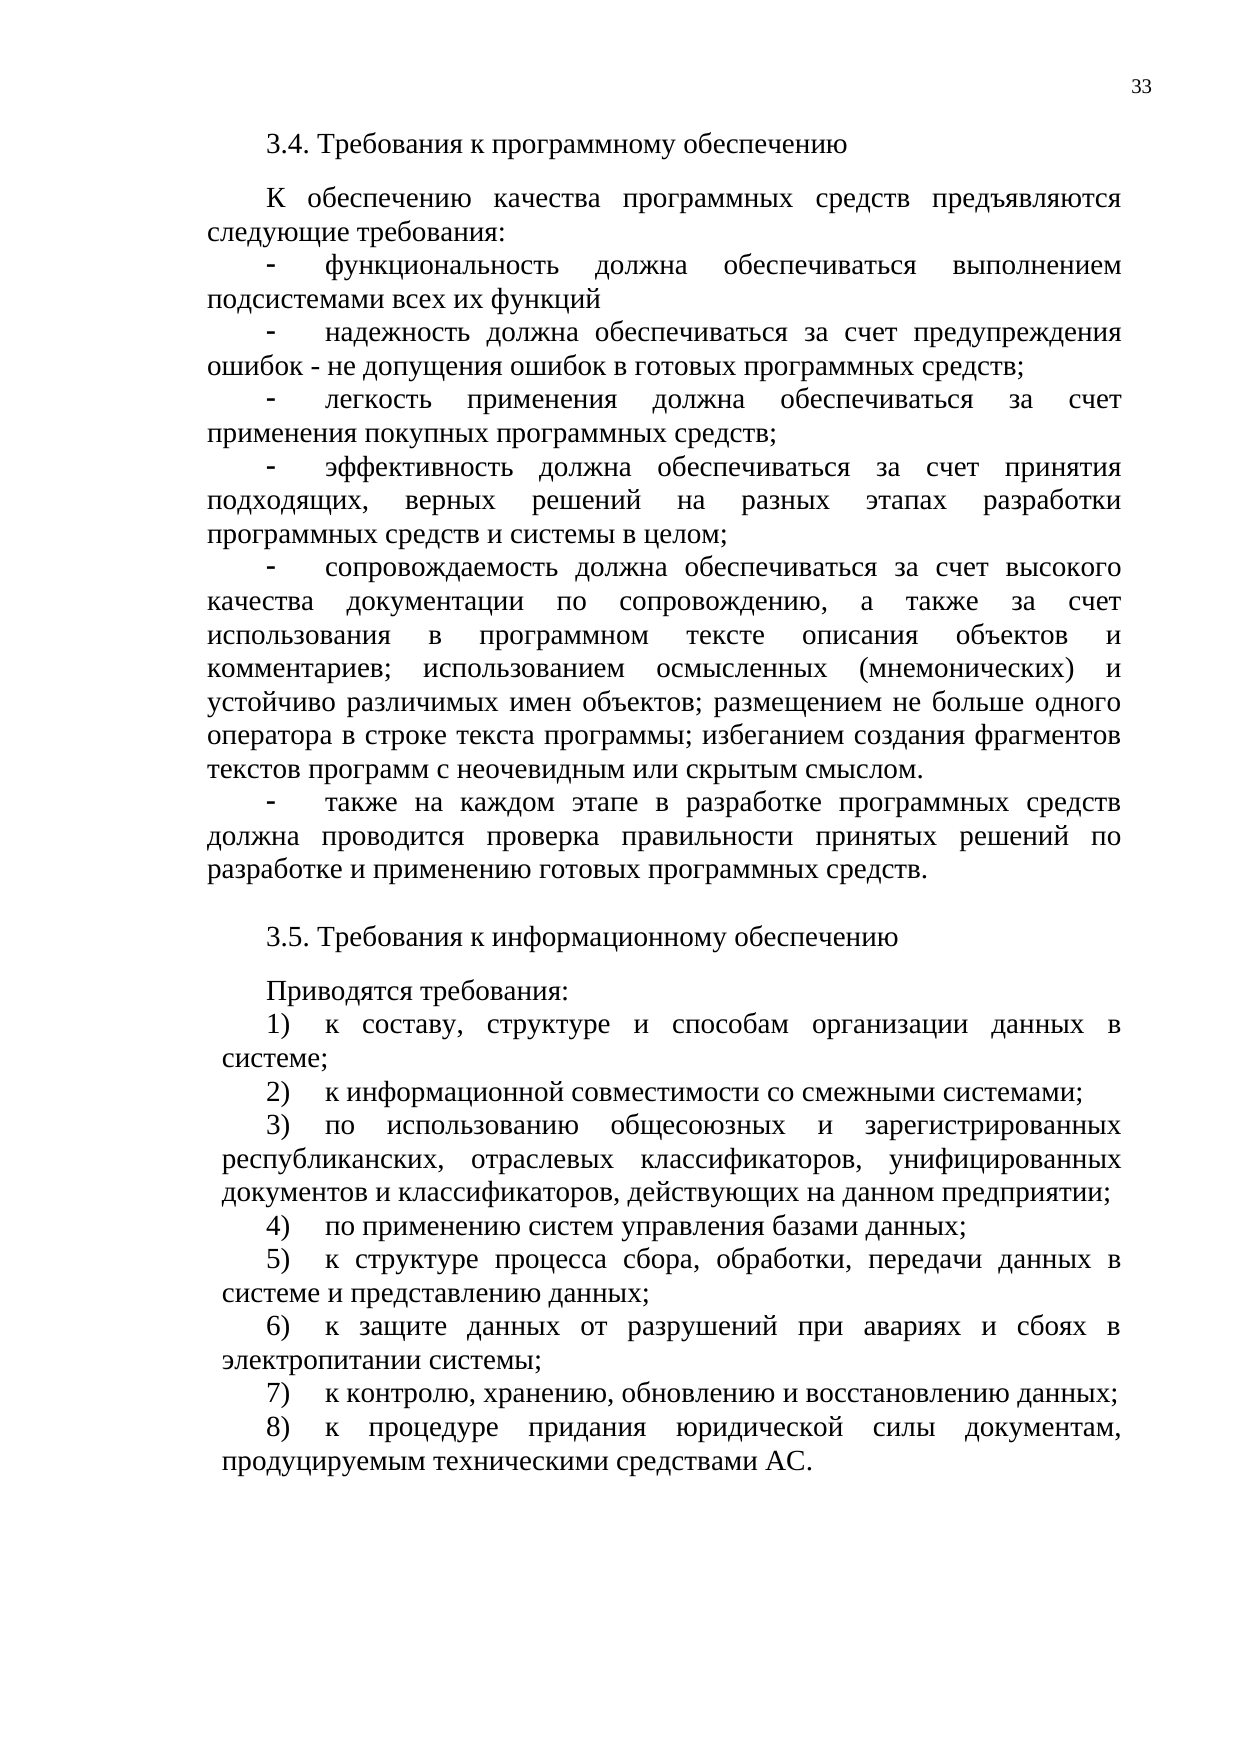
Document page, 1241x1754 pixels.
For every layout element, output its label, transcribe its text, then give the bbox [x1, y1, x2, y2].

list к структуре процесса сбора, обработки, передачи данных в системе и представлению данных; [222, 1241, 1122, 1308]
list также на каждом этапе в разработке программных средств должна проводится проверка правильности принятых решений по разработке и применению готовых программных средств. [207, 784, 1122, 885]
list эффективность должна обеспечиваться за счет принятия подходящих, верных решений на разных этапах разработки программных средств и системы в целом; [207, 449, 1122, 549]
subtitle Требования к информационному обеспечению [207, 919, 1122, 952]
list к процедуре придания юридической силы документам, продуцируемым техническими средствами АС. [222, 1409, 1122, 1476]
list легкость применения должна обеспечиваться за счет применения покупных программных средств; [207, 382, 1122, 449]
list сопровождаемость должна обеспечиваться за счет высокого качества документации по сопровождению, а также за счет использования в программном тексте описания объектов и комментариев; использованием осмысленных (мнемонических) и устойчиво различимых имен объектов; размещением не больше одного оператора в строке текста программы; избеганием создания фрагментов текстов программ с неочевидным или скрытым смыслом. [207, 549, 1122, 784]
list функциональность должна обеспечиваться выполнением подсистемами всех их функций [207, 247, 1122, 314]
list надежность должна обеспечиваться за счет предупреждения ошибок - не допущения ошибок в готовых программных средств; [207, 314, 1122, 382]
list по применению систем управления базами данных; [222, 1208, 1122, 1241]
list к защите данных от разрушений при авариях и сбоях в электропитании системы; [222, 1308, 1122, 1376]
list к информационной совместимости со смежными системами; [222, 1074, 1122, 1107]
subtitle К обеспечению качества программных средств предъявляются следующие требования: [207, 180, 1122, 247]
list по использованию общесоюзных и зарегистрированных республиканских, отраслевых классификаторов, унифицированных документов и классификаторов, действующих на данном предприятии; [222, 1107, 1122, 1208]
text Приводятся требования: [207, 973, 1122, 1007]
list к контролю, хранению, обновлению и восстановлению данных; [222, 1376, 1122, 1409]
list к составу, структуре и способам организации данных в системе; [222, 1007, 1122, 1074]
subtitle Требования к программному обеспечению [207, 126, 1122, 159]
